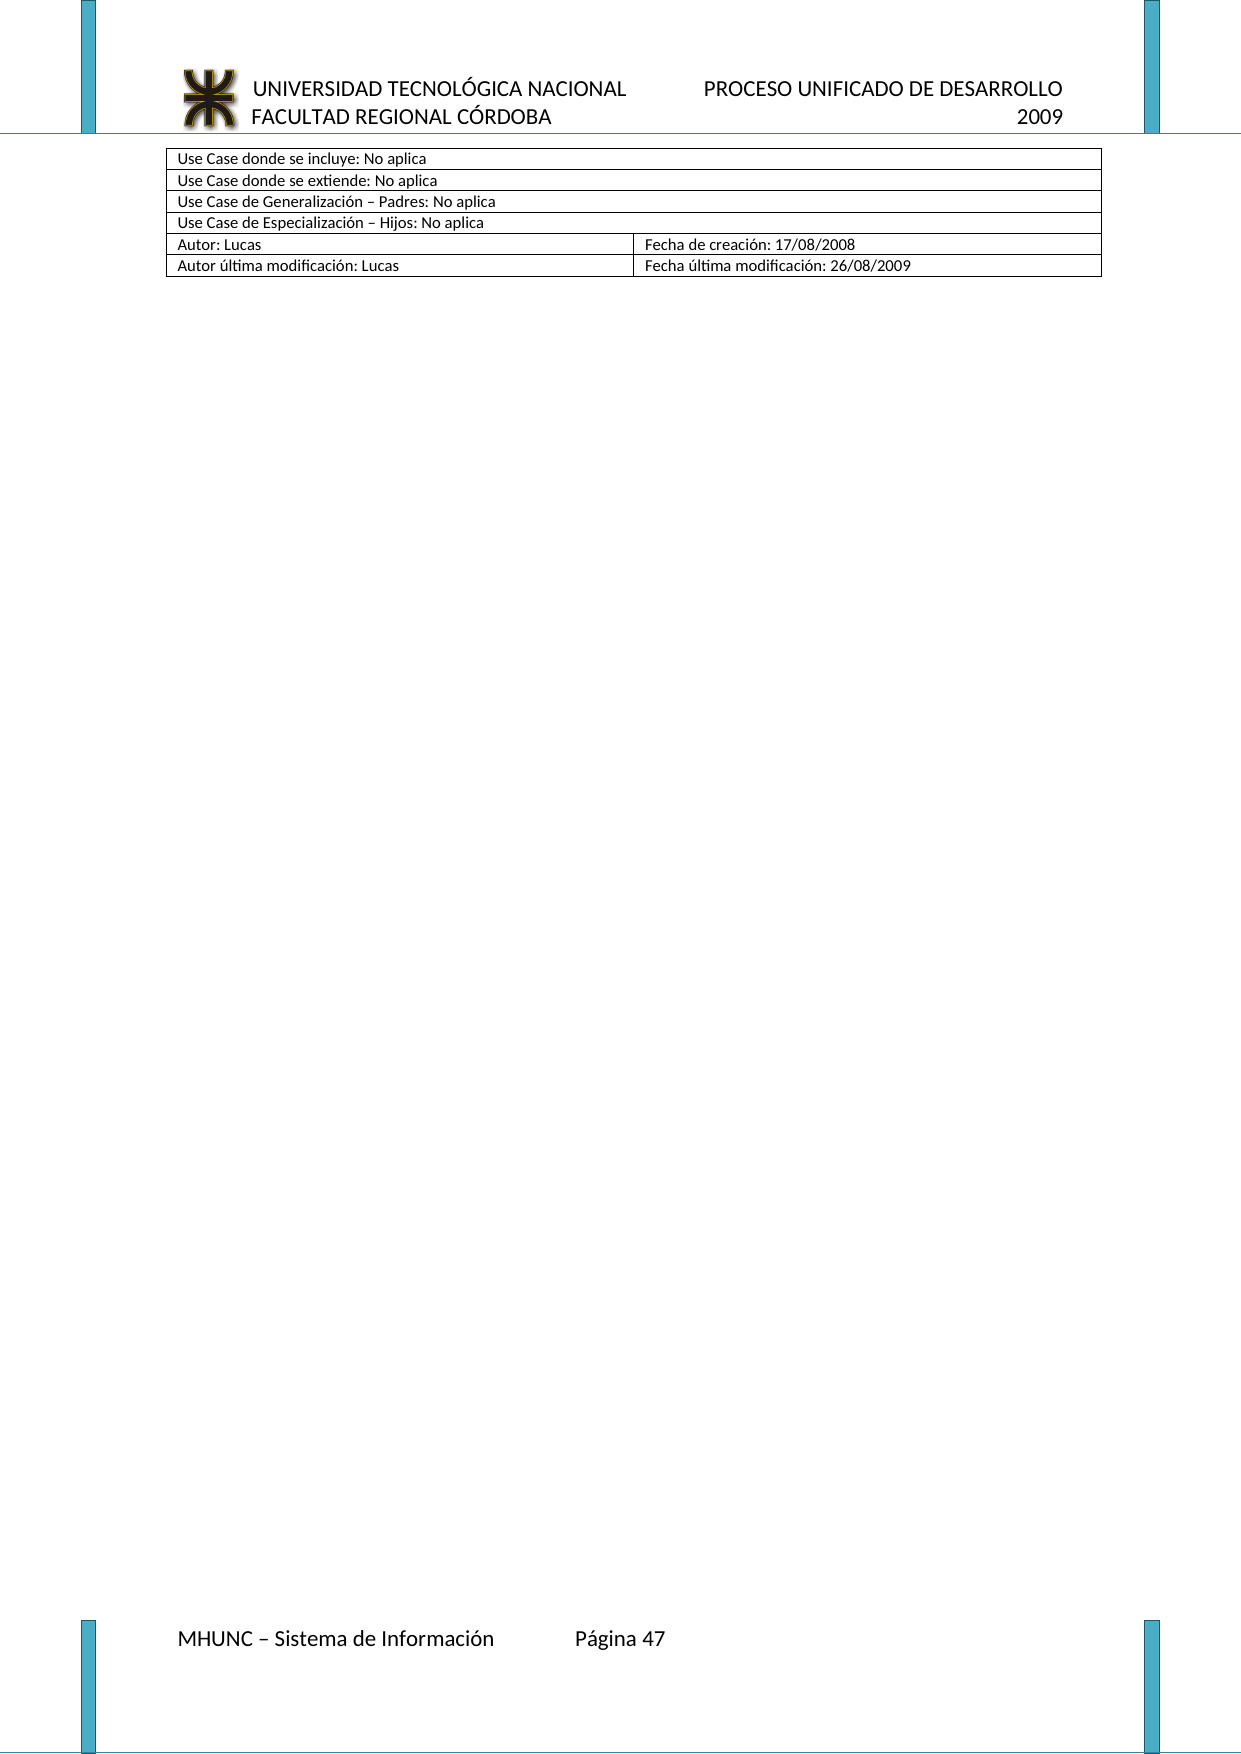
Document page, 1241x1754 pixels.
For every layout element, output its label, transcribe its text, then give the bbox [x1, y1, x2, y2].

table_cell Autor: Lucas [167, 234, 633, 254]
picture [182, 68, 239, 132]
table_cell Use Case donde se extiende: No aplica [167, 170, 1101, 190]
table_cell Use Case donde se incluye: No aplica [167, 149, 1101, 169]
table_cell Use Case de Generalización – Padres: No aplica [167, 191, 1101, 212]
table_cell Use Case de Especialización – Hijos: No aplica [167, 213, 1101, 233]
table_cell Fecha última modificación: 26/08/2009 [634, 255, 1101, 276]
table_cell Autor última modificación: Lucas [167, 255, 633, 276]
table_cell Fecha de creación: 17/08/2008 [634, 234, 1101, 254]
